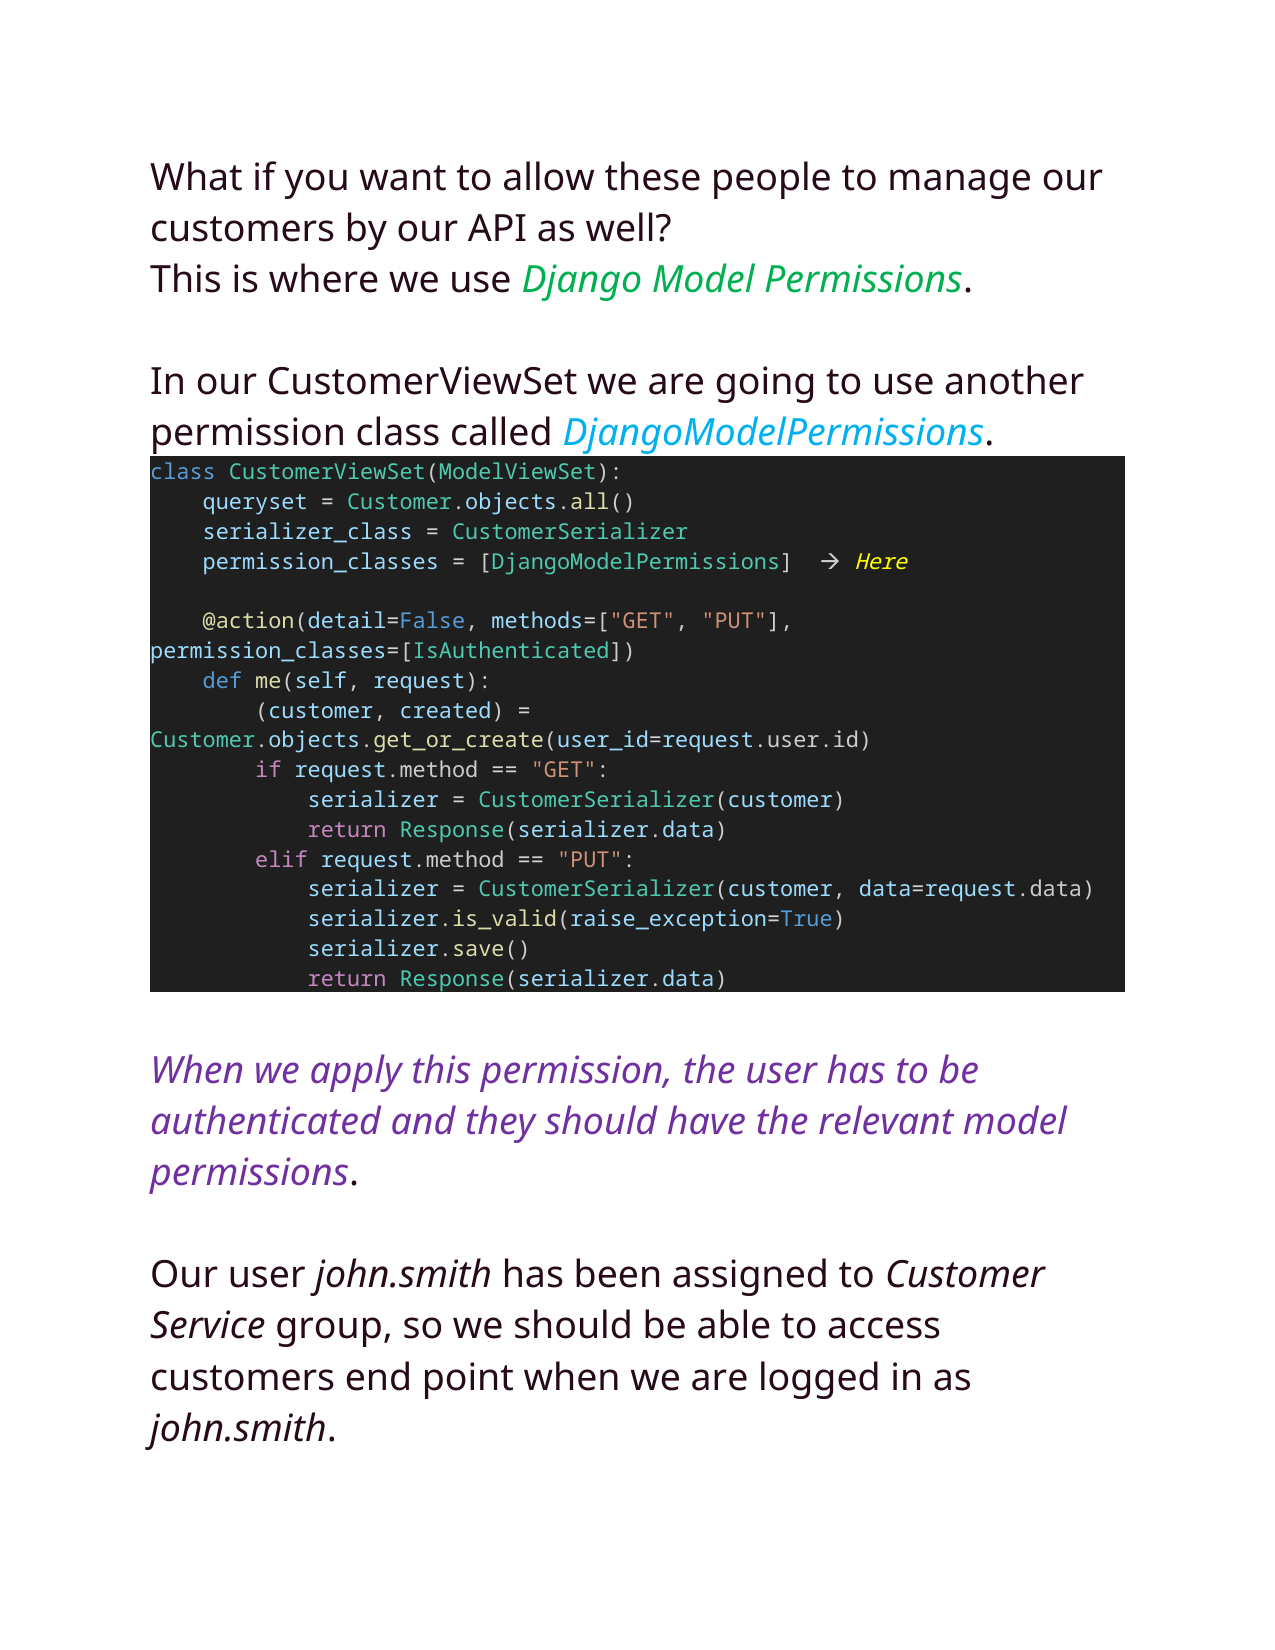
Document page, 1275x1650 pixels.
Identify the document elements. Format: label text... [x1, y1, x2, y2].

text serializer = CustomerSerializer(customer) [150, 784, 1125, 814]
text class CustomerViewSet(ModelViewSet): [150, 456, 1125, 486]
text serializer.is_valid(raise_exception=True) [150, 903, 1125, 933]
text return Response(serializer.data) [150, 814, 1125, 843]
text In our CustomerViewSet we are going to use another permission class called DjangoModelPermissions. [150, 354, 1125, 456]
text What if you want to allow these people to manage our customers by our API as well? [150, 150, 1125, 252]
text if request.method == "GET": [150, 754, 1125, 784]
text serializer = CustomerSerializer(customer, data=request.data) [150, 873, 1125, 903]
text This is where we use Django Model Permissions. [150, 252, 1125, 303]
text queryset = Customer.objects.all() [150, 486, 1125, 516]
text When we apply this permission, the user has to be authenticated and they should have the relevant model permissions. [150, 1043, 1125, 1197]
text (customer, created) = Customer.objects.get_or_create(user_id=request.user.id) [150, 694, 1125, 754]
text serializer.save() [150, 933, 1125, 963]
text Our user john.smith has been assigned to Customer Service group, so we should be able to access customers end point when we are logged in as john.smith. [150, 1248, 1125, 1452]
text def me(self, request): [150, 665, 1125, 694]
text elif request.method == "PUT": [150, 843, 1125, 873]
text permission_classes = [DjangoModelPermissions] Here [150, 546, 1125, 575]
text serializer_class = CustomerSerializer [150, 516, 1125, 546]
text return Response(serializer.data) [150, 963, 1125, 992]
text @action(detail=False, methods=["GET", "PUT"], permission_classes=[IsAuthenticated]) [150, 605, 1125, 665]
